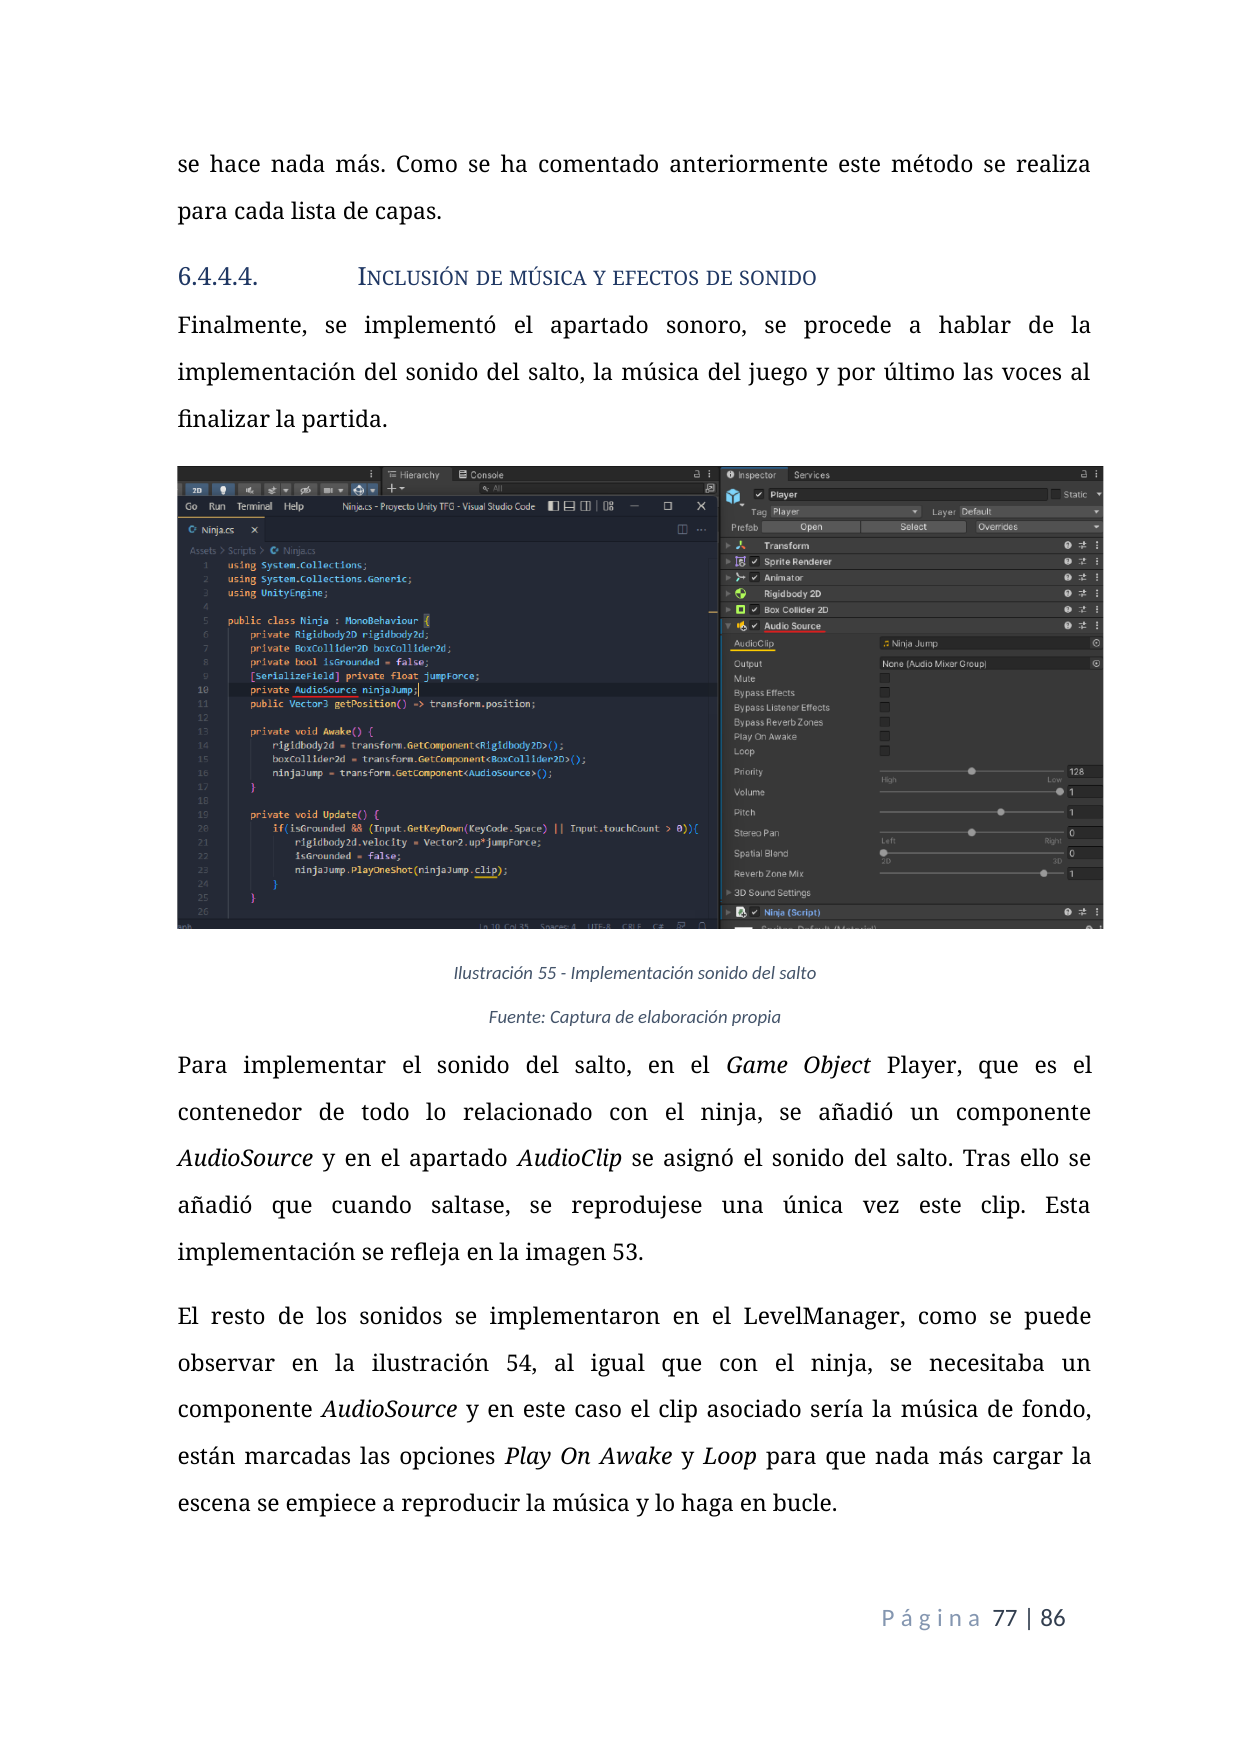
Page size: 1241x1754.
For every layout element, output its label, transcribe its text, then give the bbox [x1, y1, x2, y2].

picture [177, 466, 1104, 929]
list Inclusión de música y efectos de sonido [177, 258, 1092, 292]
text El resto de los sonidos se implementaron en el LevelManager, como se puede observar en la ilustración 54, al igual que con el ninja, se necesitaba un componente AudioSource y en este caso el clip asociado sería la música de fondo, están marcadas las opciones Play On Awake y Loop para que nada más cargar la escena se empiece a reproducir la música y lo haga en bucle. [177, 1299, 1092, 1518]
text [177, 148, 1092, 226]
text Finalmente, se implementó el apartado sonoro, se procede a hablar de la implementación del sonido del salto, la música del juego y por último las voces al finalizar la partida. [177, 309, 1092, 434]
text Fuente: Captura de elaboración propia [177, 1005, 1092, 1028]
text Para implementar el sonido del salto, en el Game Object Player, que es el contenedor de todo lo relacionado con el ninja, se añadió un componente AudioSource y en el apartado AudioClip se asignó el sonido del salto. Tras ello se añadió que cuando saltase, se reprodujese una única vez este clip. Esta implementación se refleja en la imagen 53. [177, 1048, 1092, 1267]
